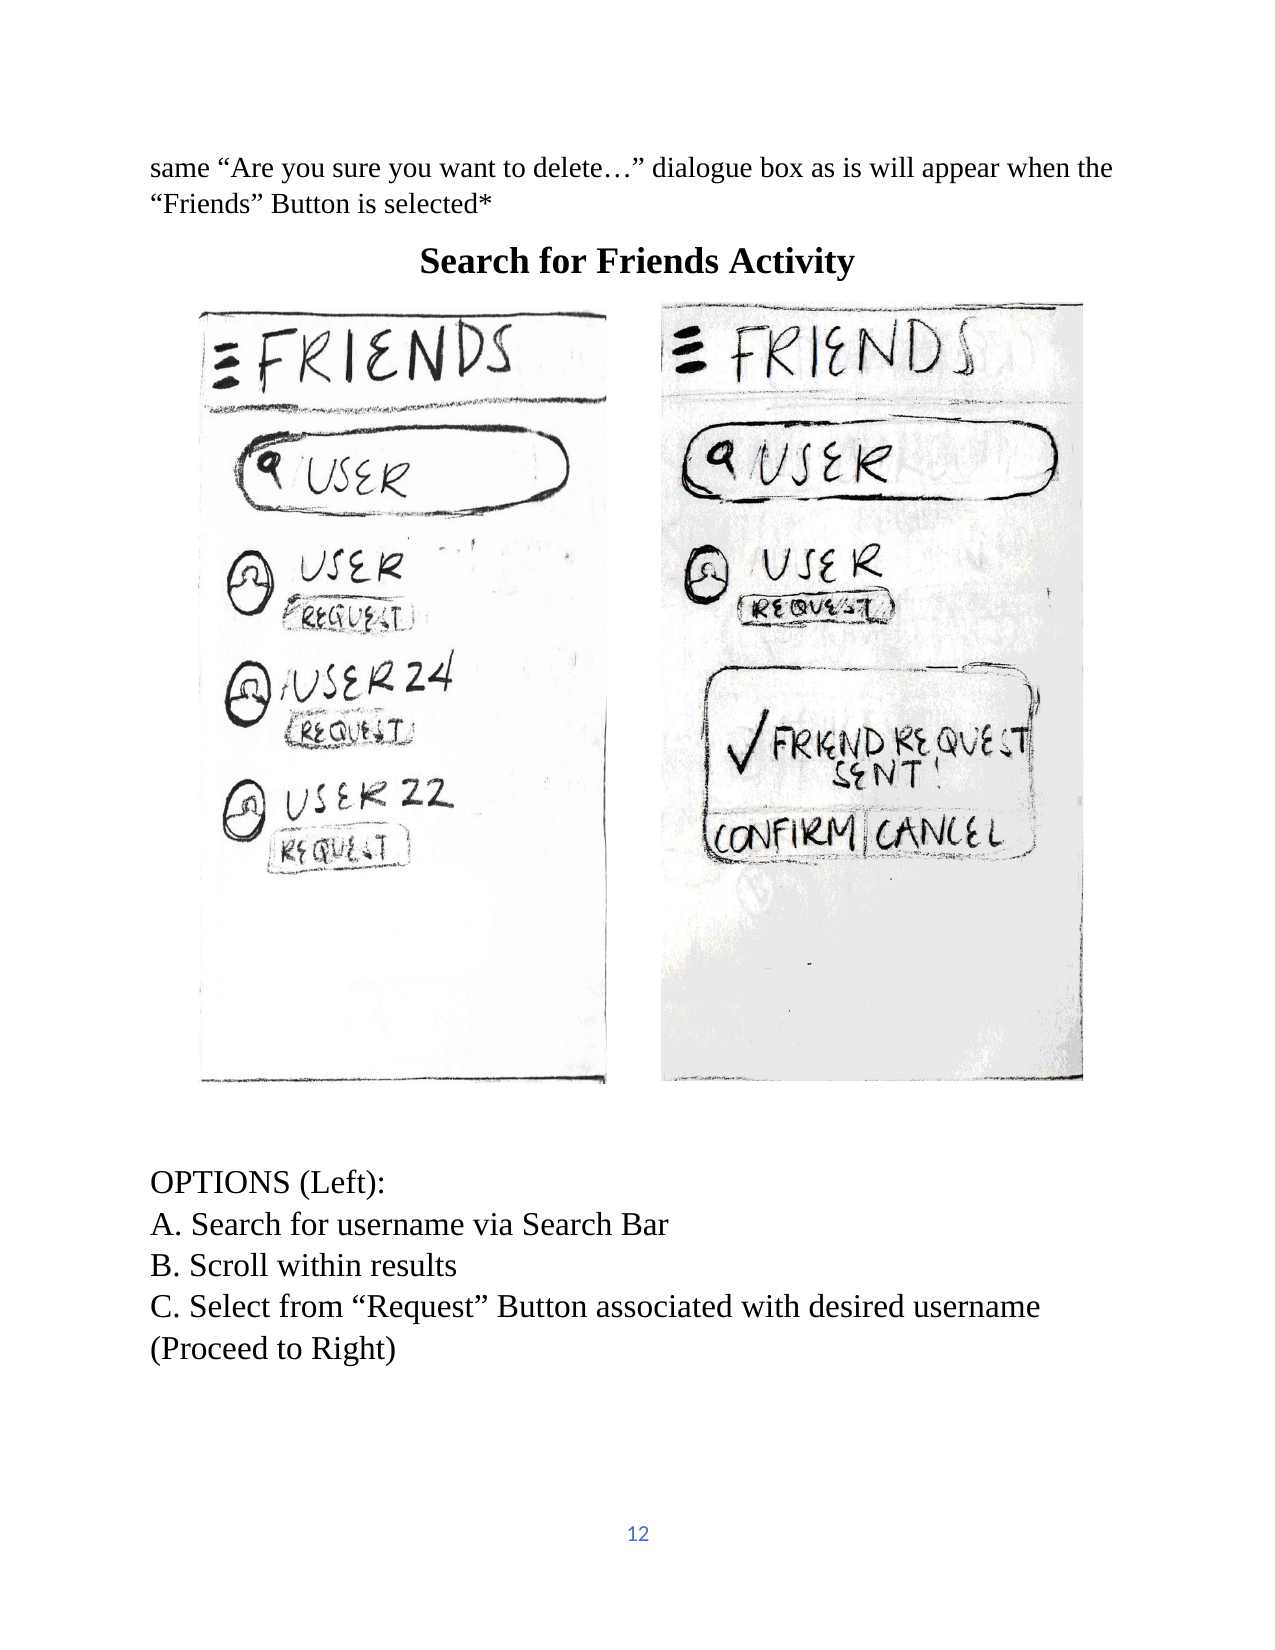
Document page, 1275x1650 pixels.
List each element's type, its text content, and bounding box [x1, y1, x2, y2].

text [150, 499, 1125, 1419]
picture [196, 506, 607, 1279]
text OPTIONS(Right): A. Tap “Delete Button” to delete friend, (Return to Left) B. Tap “Cancel Button” to cancel delete, (Return to Left) [150, 150, 1125, 256]
text NOTE (Right): *Potentially replace with “Friend’s Profile Activity”, On that friend’s profile, the same “Are you sure you want to delete…” dialogue box as is will appear when the “Friends” Button is selected* [150, 275, 1125, 417]
picture [661, 500, 1083, 1277]
text Search for Friends Activity [150, 436, 1125, 479]
